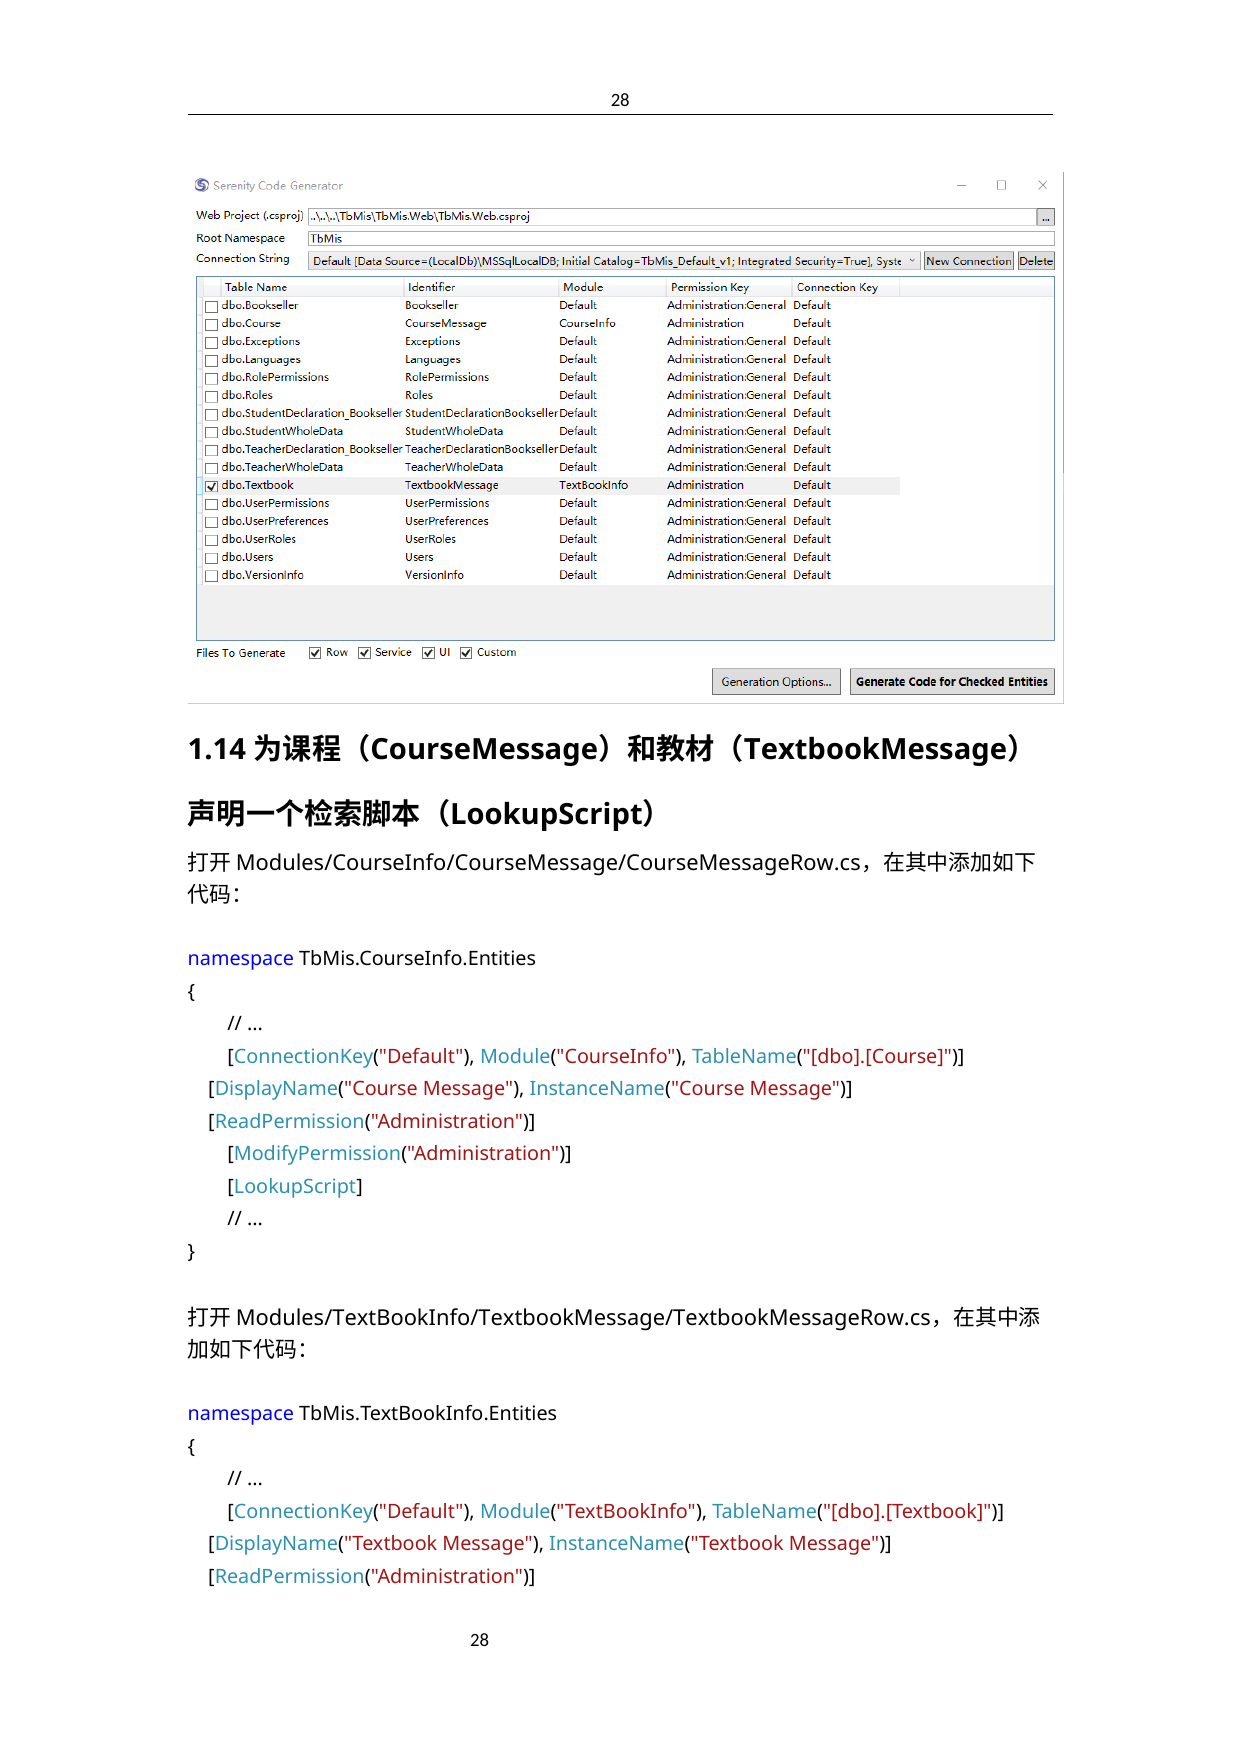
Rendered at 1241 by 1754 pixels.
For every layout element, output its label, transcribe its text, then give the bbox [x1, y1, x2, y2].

text [DisplayName("Textbook Message"), InstanceName("Textbook Message")] [187, 1527, 1053, 1559]
text [ModifyPermission("Administration")] [187, 1137, 1053, 1169]
text 打开Modules/CourseInfo/CourseMessage/CourseMessageRow.cs，在其中添加如下代码： [187, 844, 1053, 909]
text } [187, 1234, 1053, 1267]
text // ... [187, 1007, 1053, 1039]
text [LookupScript] [187, 1169, 1053, 1202]
text // ... [187, 1462, 1053, 1494]
text 打开Modules/TextBookInfo/TextbookMessage/TextbookMessageRow.cs，在其中添加如下代码： [187, 1299, 1053, 1364]
text [ConnectionKey("Default"), Module("TextBookInfo"), TableName("[dbo].[Textbook]")] [187, 1494, 1053, 1527]
text // ... [187, 1202, 1053, 1234]
text namespace TbMis.CourseInfo.Entities [187, 942, 1053, 974]
text [ConnectionKey("Default"), Module("CourseInfo"), TableName("[dbo].[Course]")] [187, 1039, 1053, 1072]
text { [187, 1429, 1053, 1462]
text namespace TbMis.TextBookInfo.Entities [187, 1397, 1053, 1429]
picture [187, 172, 1064, 704]
text 1.14 为课程（CourseMessage）和教材（TextbookMessage）声明一个检索脚本（LookupScript） [187, 714, 1053, 844]
text [ReadPermission("Administration")] [187, 1559, 1053, 1592]
text [DisplayName("Course Message"), InstanceName("Course Message")] [187, 1072, 1053, 1104]
text [ReadPermission("Administration")] [187, 1104, 1053, 1137]
text { [187, 974, 1053, 1007]
